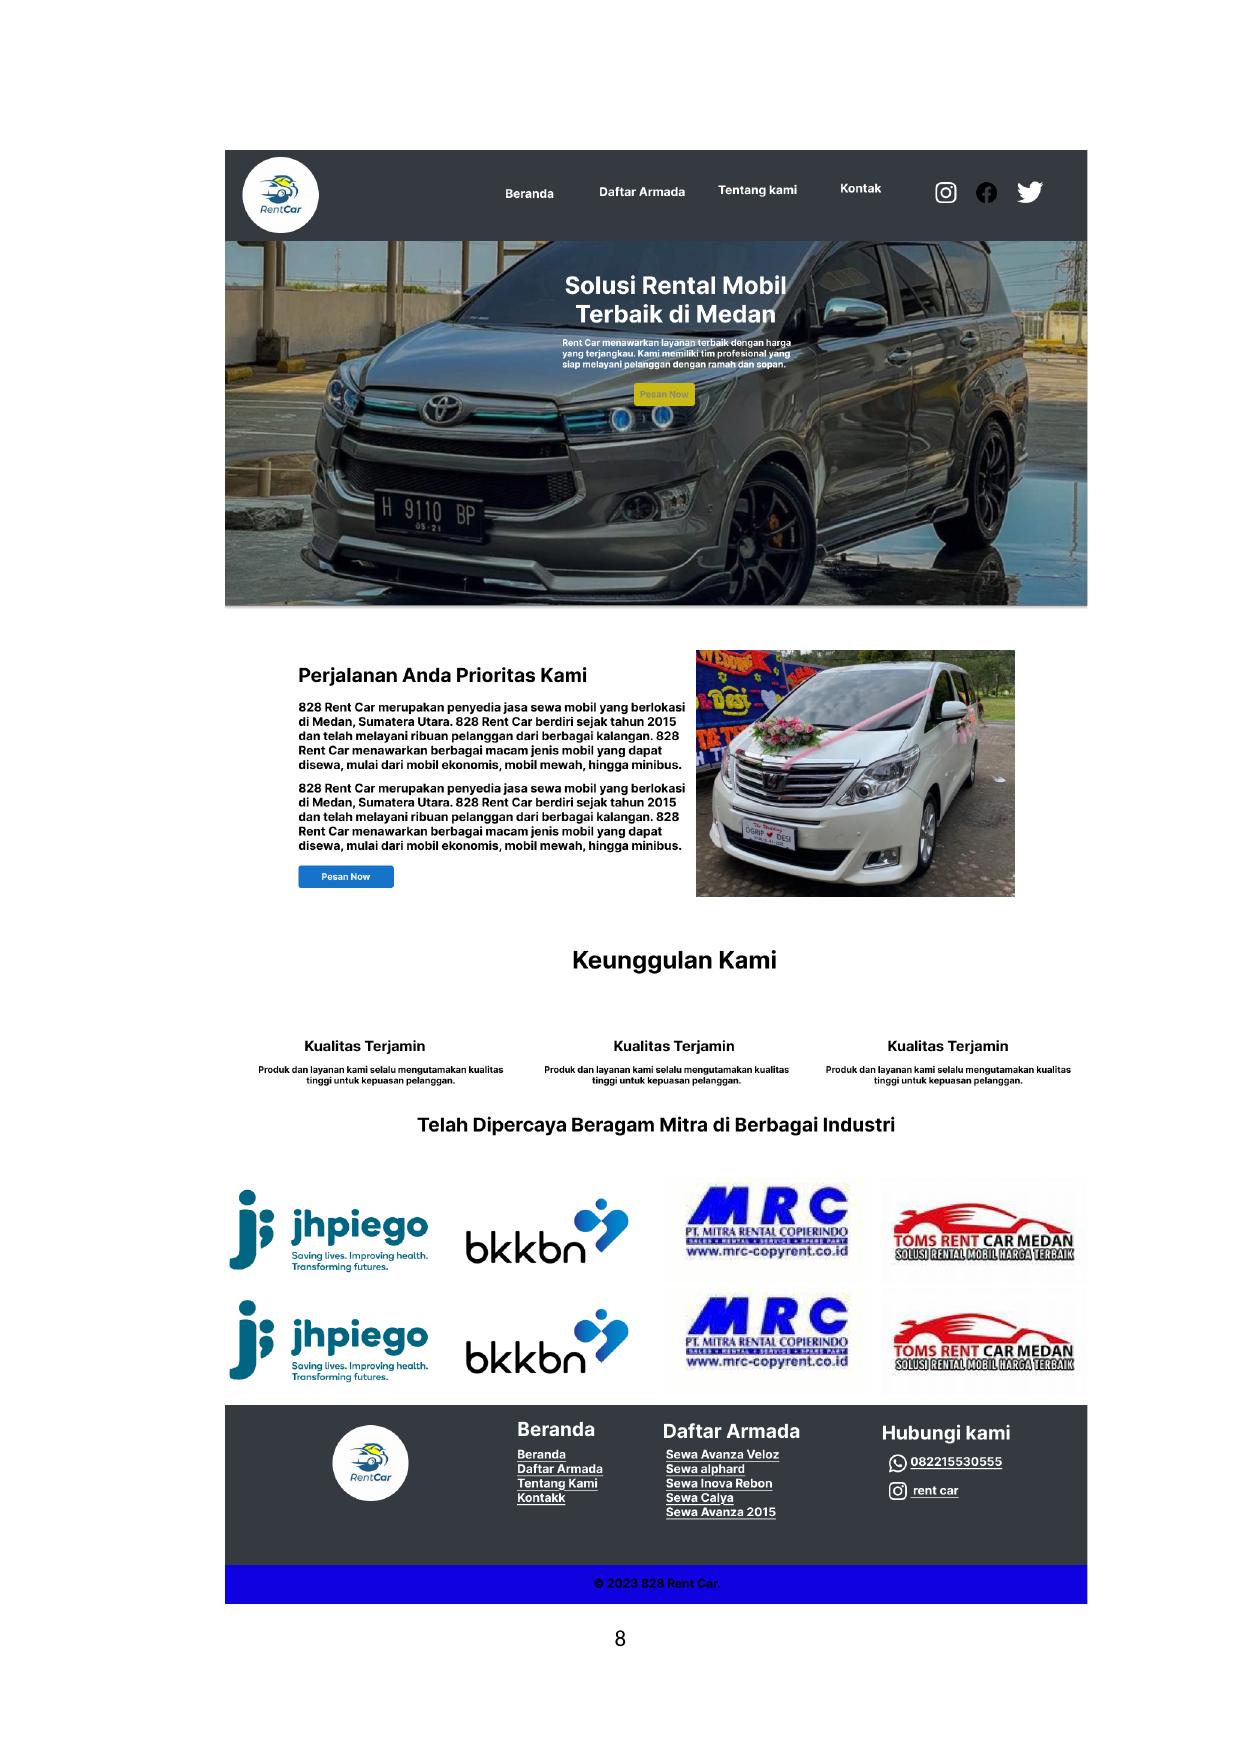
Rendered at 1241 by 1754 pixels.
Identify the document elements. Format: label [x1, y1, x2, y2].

picture [225, 150, 1088, 1604]
